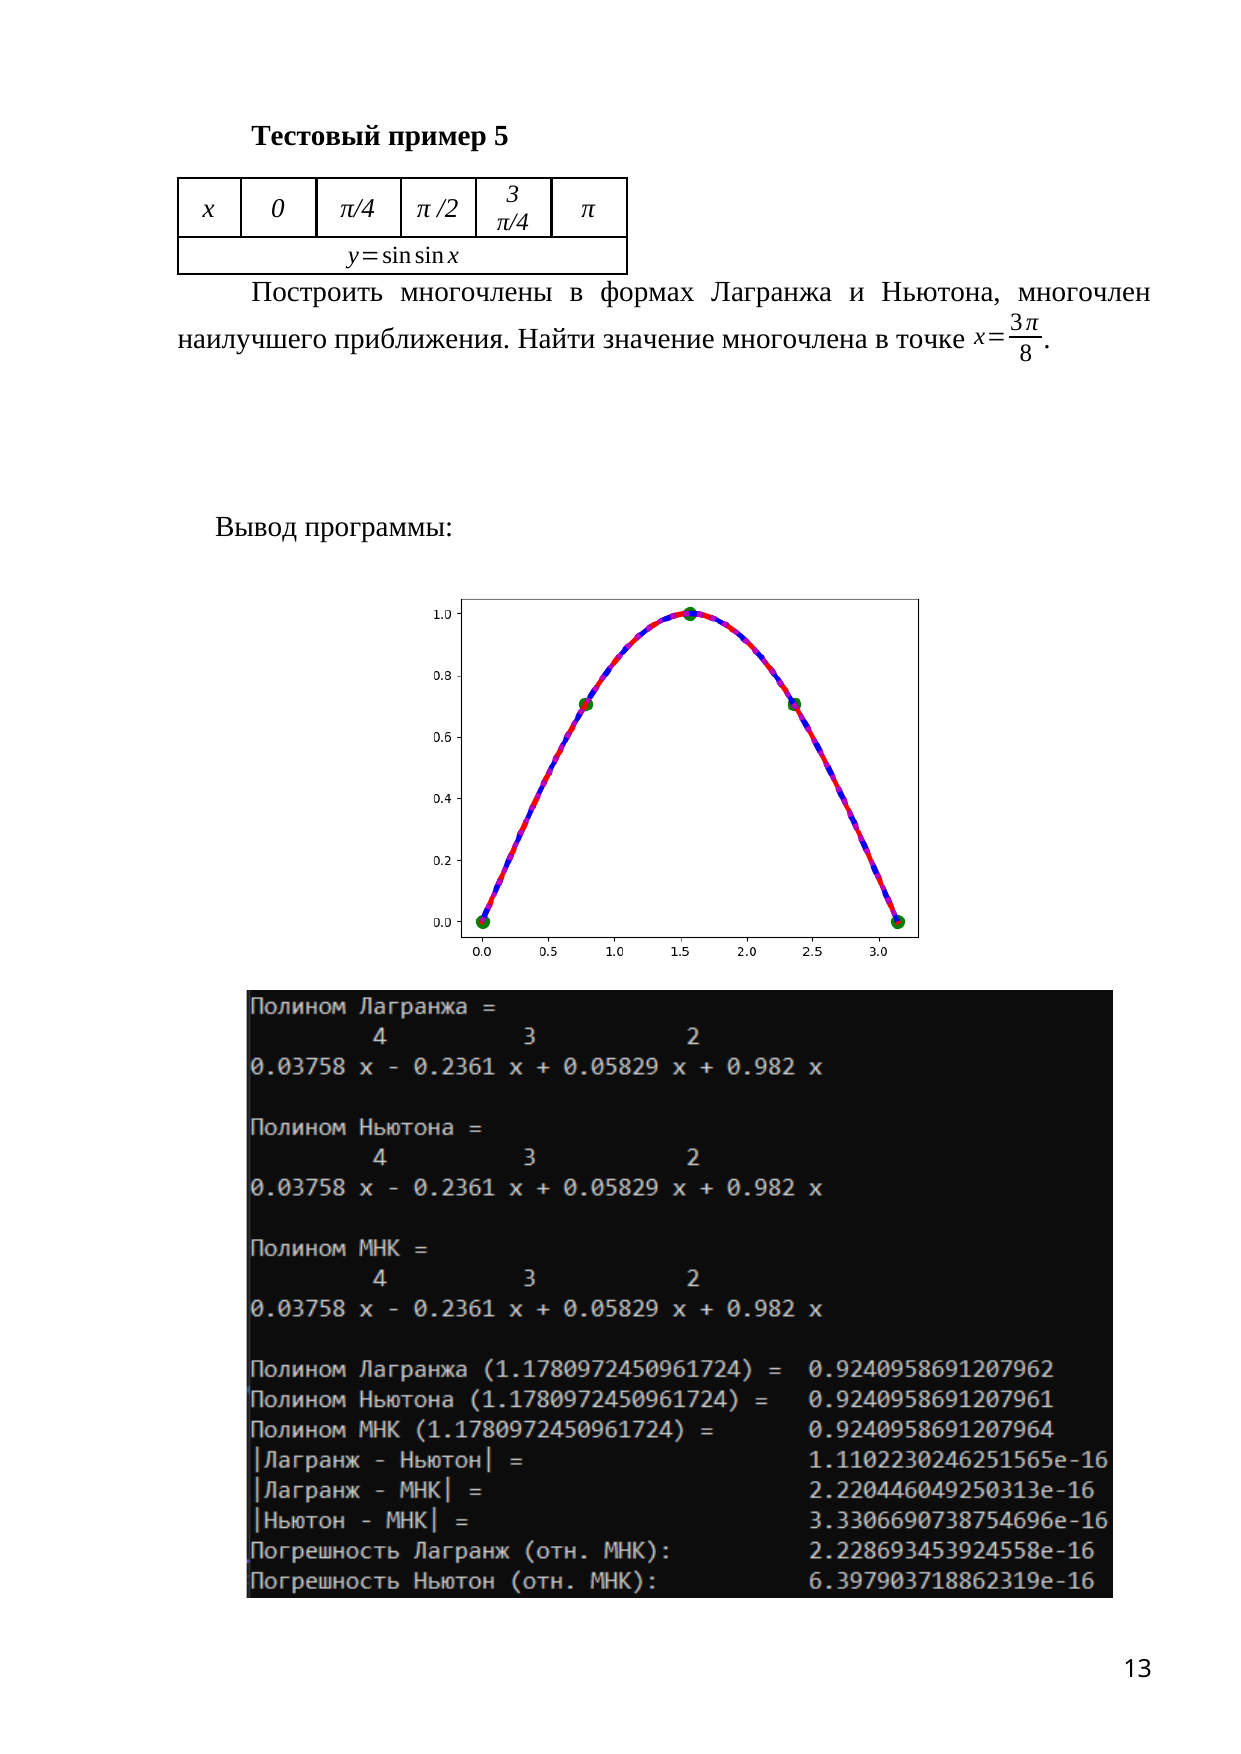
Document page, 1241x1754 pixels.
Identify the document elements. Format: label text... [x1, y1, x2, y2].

table_header π [553, 179, 626, 236]
table_header π/4 [318, 179, 400, 236]
text Вывод программы: [177, 509, 1152, 543]
picture [387, 546, 977, 985]
table_header π /2 [402, 179, 475, 236]
table_header x [179, 179, 240, 236]
text Тестовый пример 5 [177, 118, 1152, 152]
table_cell [179, 238, 626, 272]
table_header 0 [242, 179, 315, 236]
text Построить многочлены в формах Лагранжа и Ньютона, многочлен наилучшего приближения. Найти значение многочлена в точке . [177, 274, 1152, 367]
table_header 3 π/4 [477, 179, 550, 236]
picture [246, 990, 1113, 1598]
